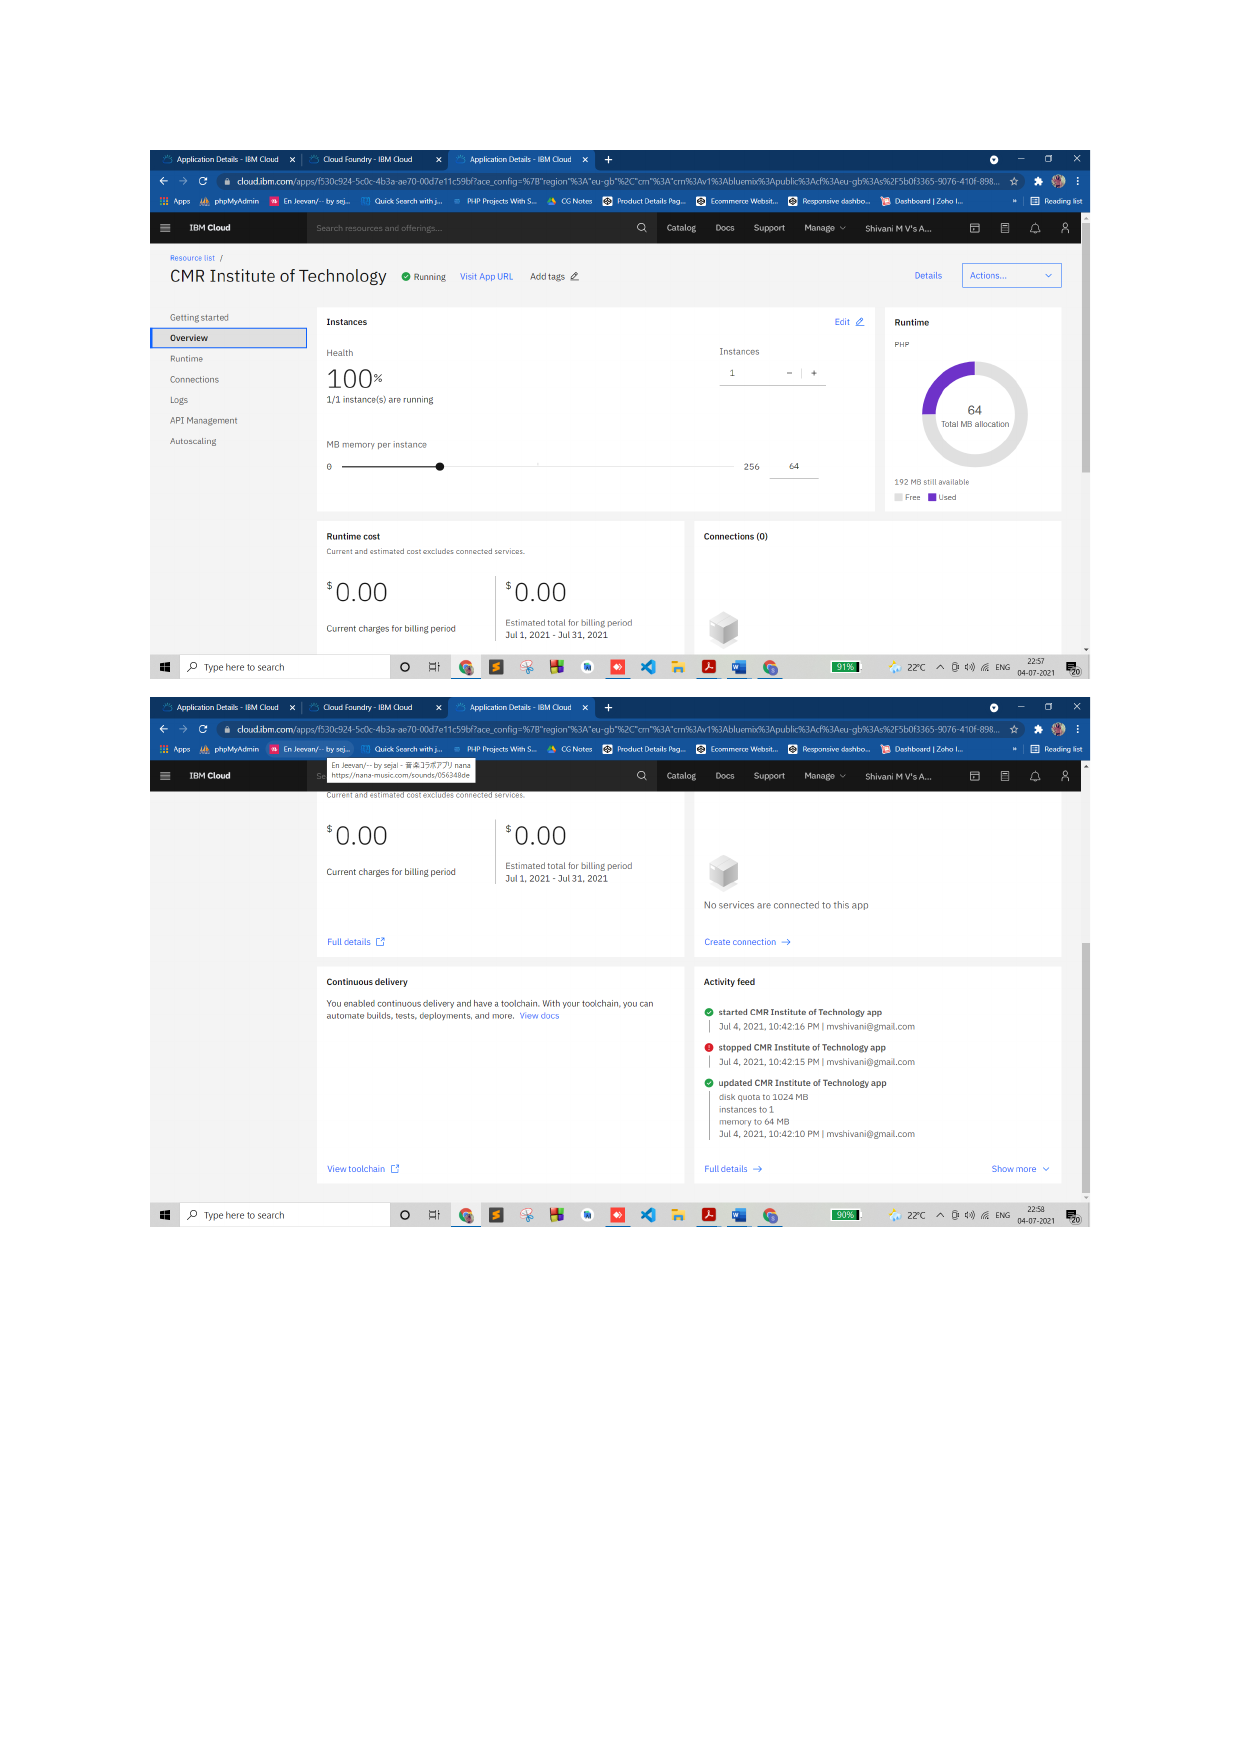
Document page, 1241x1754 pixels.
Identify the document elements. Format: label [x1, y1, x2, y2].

picture [150, 150, 1091, 679]
picture [150, 697, 1091, 1227]
